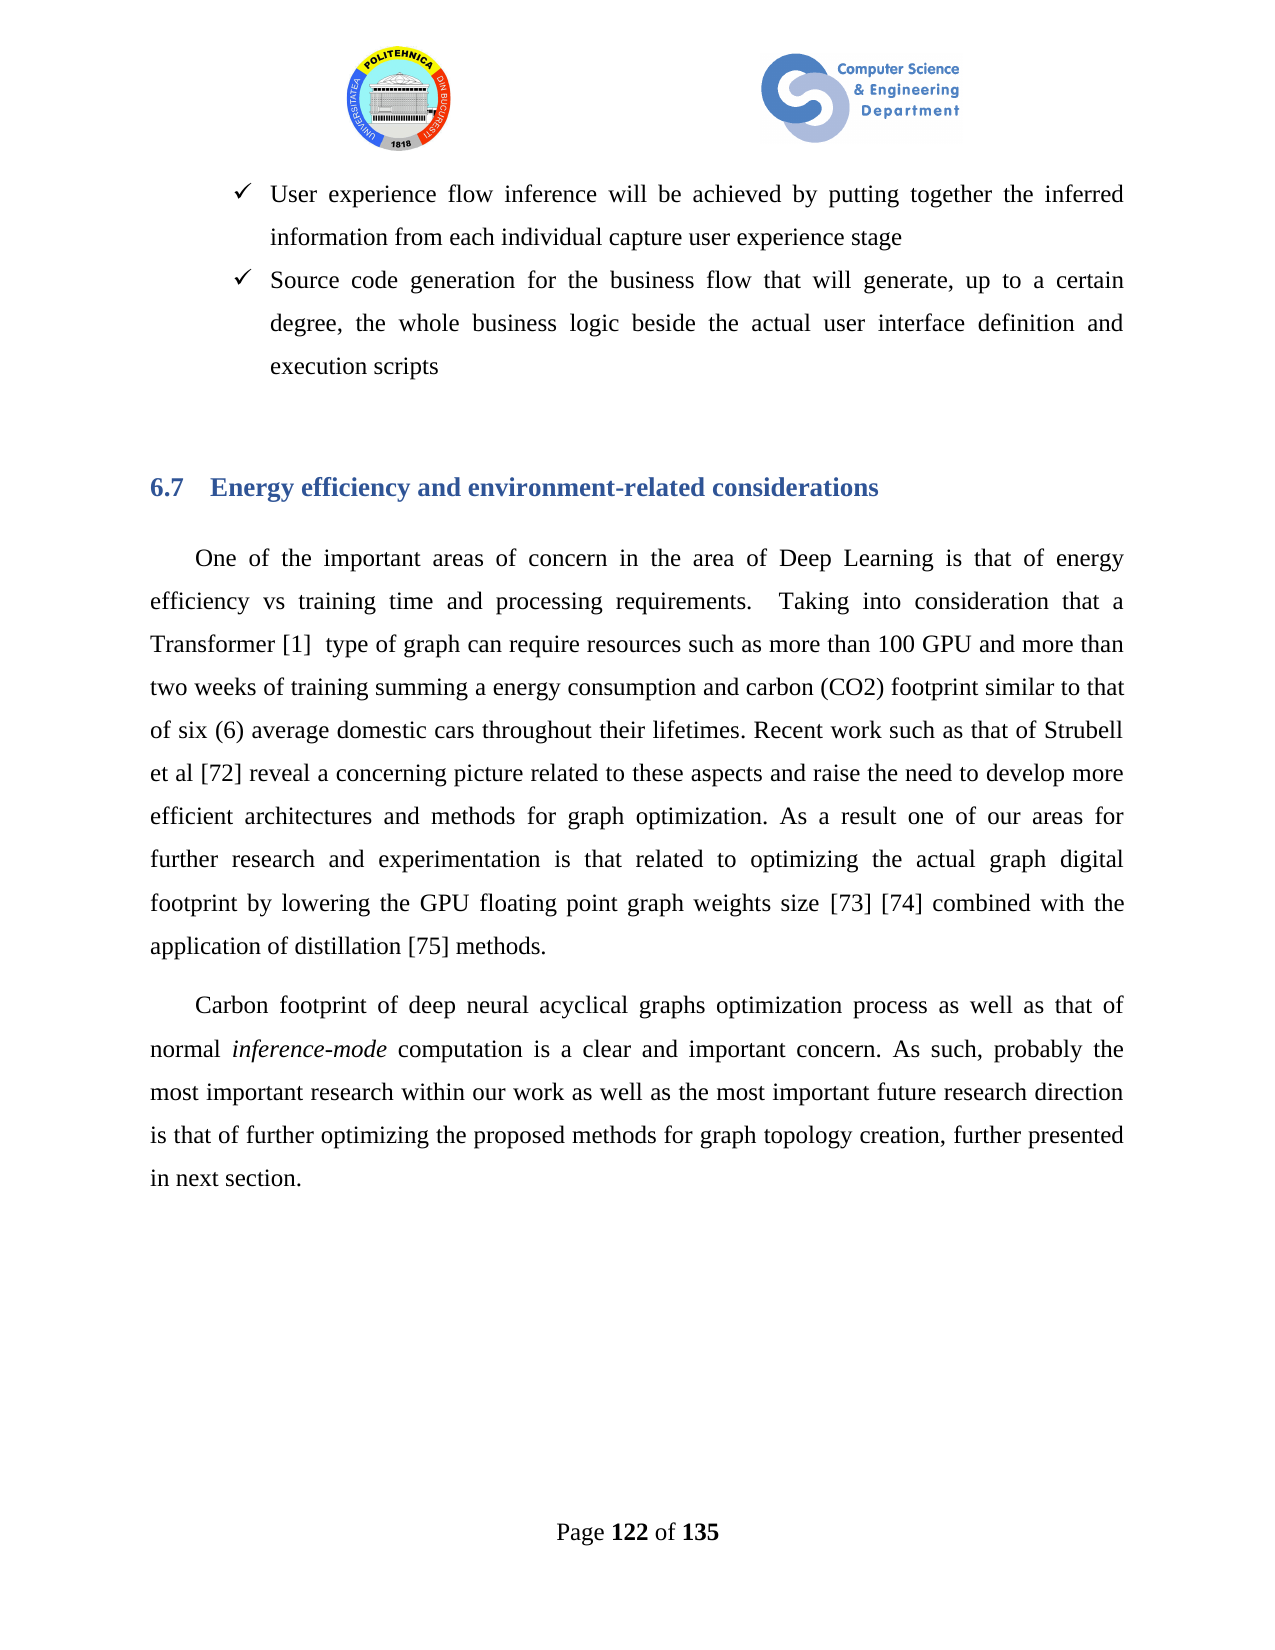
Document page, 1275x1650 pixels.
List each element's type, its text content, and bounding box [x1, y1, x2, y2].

picture [760, 53, 963, 144]
text One of the important areas of concern in the area of Deep Learning is that of energy efficiency vs training time and processing requirements. Taking into consideration that a Transformer type of graph can require resources such as more than 100 GPU and more than two weeks of training summing a energy consumption and carbon (CO2) footprint similar to that of six (6) average domestic cars throughout their lifetimes. Recent work such as that of Strubell et al reveal a concerning picture related to these aspects and raise the need to develop more efficient architectures and methods for graph optimization. As a result one of our areas for further research and experimentation is that related to optimizing the actual graph digital footprint by lowering the GPU floating point graph weights size combined with the application of distillation methods. [150, 543, 1125, 959]
list Source code generation for the business flow that will generate, up to a certain degree, the whole business logic beside the actual user interface definition and execution scripts [232, 265, 1125, 380]
picture [346, 46, 451, 151]
list User experience flow inference will be achieved by putting together the inferred information from each individual capture user experience stage [232, 179, 1125, 251]
subtitle Energy efficiency and environment-related considerations [150, 471, 1125, 502]
text Carbon footprint of deep neural acyclical graphs optimization process as well as that of normal inference-mode computation is a clear and important concern. As such, probably the most important research within our work as well as the most important future research direction is that of further optimizing the proposed methods for graph topology creation, further presented in next section. [150, 991, 1125, 1192]
